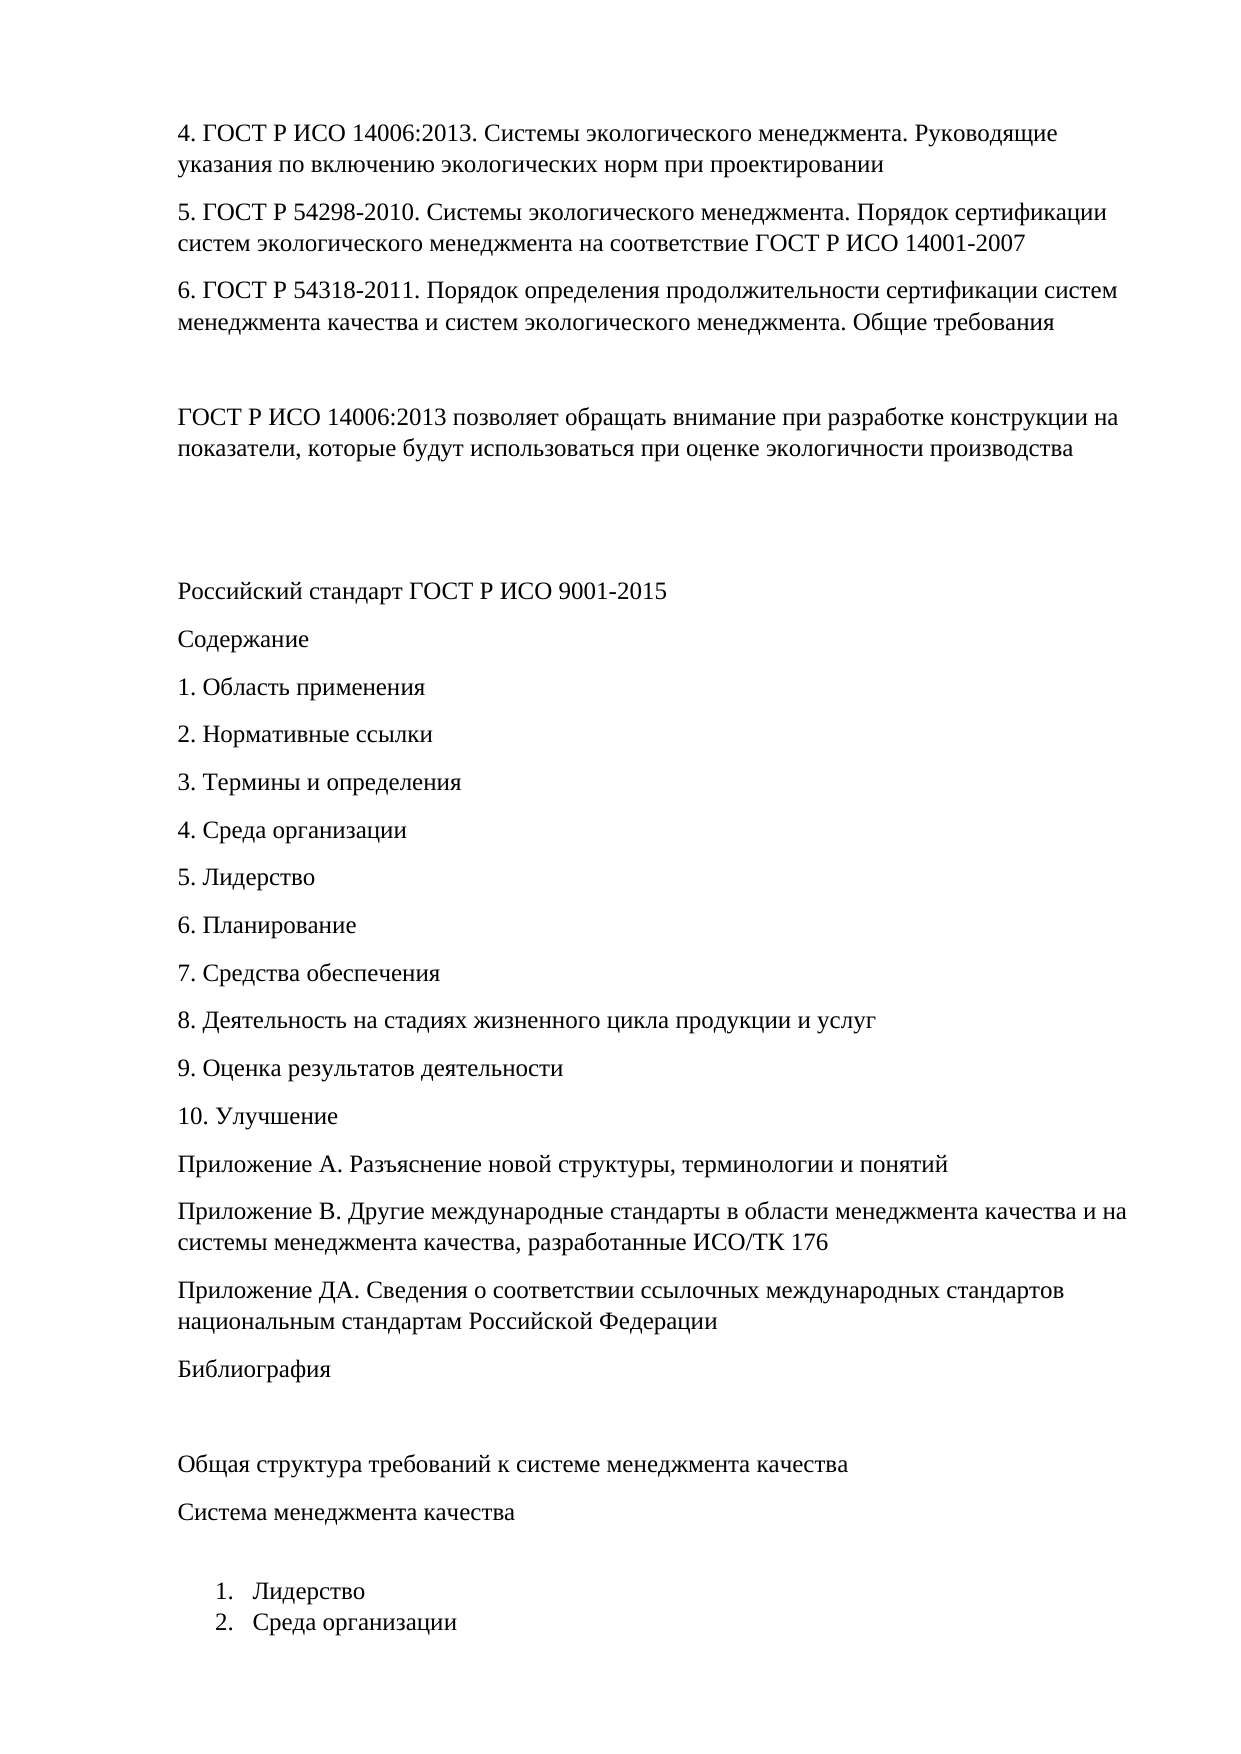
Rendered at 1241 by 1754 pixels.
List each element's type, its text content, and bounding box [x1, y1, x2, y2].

text 4. Среда организации [177, 815, 1152, 843]
text 10. Улучшение [177, 1101, 1152, 1130]
text Российский стандарт ГОСТ Р ИСО 9001-2015 [177, 576, 1152, 605]
text Общая структура требований к системе менеджмента качества [177, 1449, 1152, 1478]
text 6. ГОСТ Р 54318-2011. Порядок определения продолжительности сертификации систем менеджмента качества и систем экологического менеджмента. Общие требования [177, 276, 1152, 335]
text Приложение В. Другие международные стандарты в области менеджмента качества и на системы менеджмента качества, разработанные ИСО/ТК 176 [177, 1196, 1152, 1256]
text 7. Средства обеспечения [177, 958, 1152, 987]
text 5. ГОСТ Р 54298-2010. Системы экологического менеджмента. Порядок сертификации систем экологического менеджмента на соответствие ГОСТ Р ИСО 14001-2007 [177, 197, 1152, 257]
list Среда организации [215, 1607, 1152, 1636]
text 6. Планирование [177, 910, 1152, 939]
text Приложение А. Разъяснение новой структуры, терминологии и понятий [177, 1149, 1152, 1177]
text Библиография [177, 1354, 1152, 1383]
text 5. Лидерство [177, 862, 1152, 891]
text 4. ГОСТ Р ИСО 14006:2013. Системы экологического менеджмента. Руководящие указания по включению экологических норм при проектировании [177, 118, 1152, 178]
text 1. Область применения [177, 672, 1152, 700]
text 8. Деятельность на стадиях жизненного цикла продукции и услуг [177, 1006, 1152, 1034]
text 3. Термины и определения [177, 767, 1152, 796]
text Система менеджмента качества [177, 1497, 1152, 1557]
text Содержание [177, 624, 1152, 653]
text 2. Нормативные ссылки [177, 719, 1152, 748]
text ГОСТ Р ИСО 14006:2013 позволяет обращать внимание при разработке конструкции на показатели, которые будут использоваться при оценке экологичности производства [177, 402, 1152, 462]
text 9. Оценка результатов деятельности [177, 1053, 1152, 1082]
list Лидерство [215, 1576, 1152, 1604]
text Приложение ДА. Сведения о соответствии ссылочных международных стандартов национальным стандартам Российской Федерации [177, 1275, 1152, 1335]
